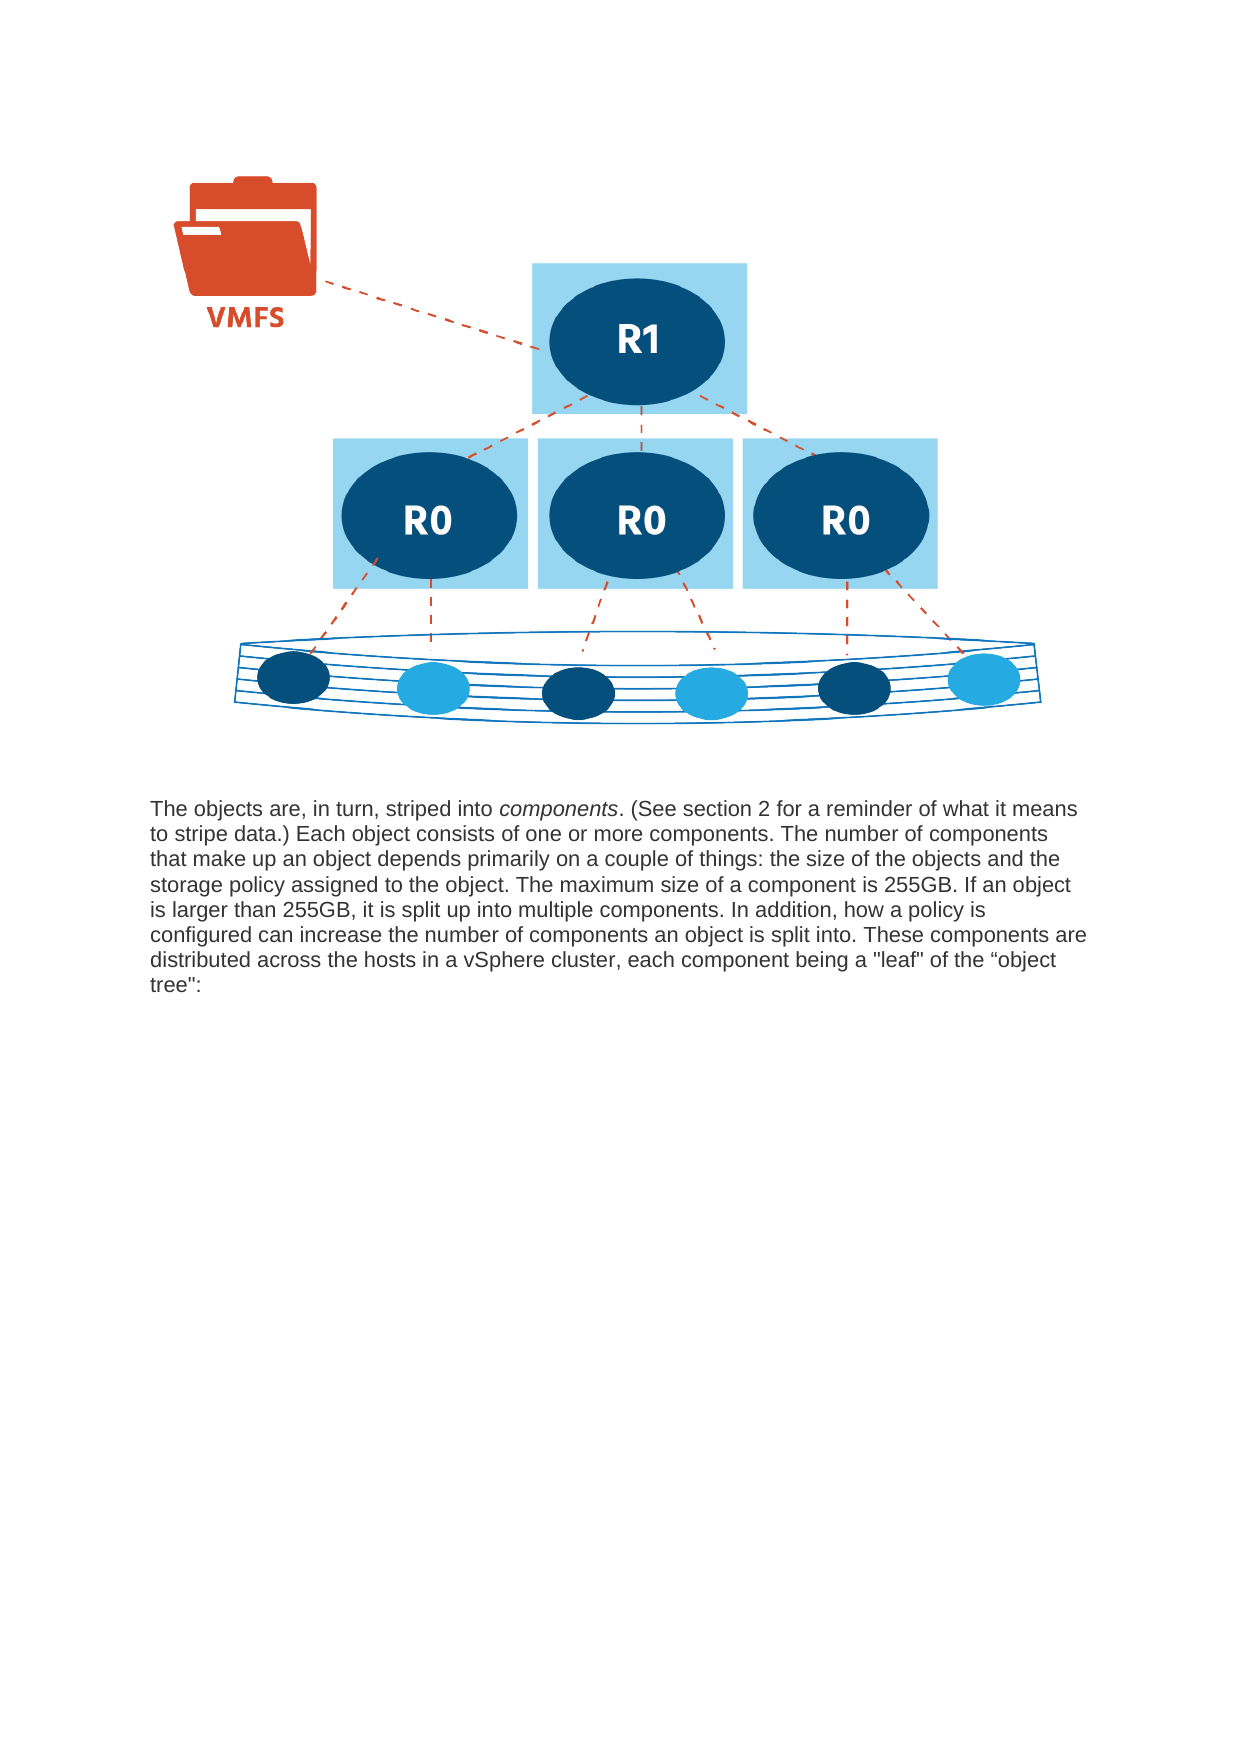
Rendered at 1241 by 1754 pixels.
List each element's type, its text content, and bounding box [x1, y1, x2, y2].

text The objects are, in turn, striped into components. (See section 2 for a reminder of what it means to stripe data.) Each object consists of one or more components. The number of components that make up an object depends primarily on a couple of things: the size of the objects and the storage policy assigned to the object. The maximum size of a component is 255GB. If an object is larger than 255GB, it is split up into multiple components. In addition, how a policy is configured can increase the number of components an object is split into. These components are distributed across the hosts in a vSphere cluster, each component being a "leaf" of the “object tree": [150, 796, 1090, 997]
picture [150, 150, 1091, 777]
